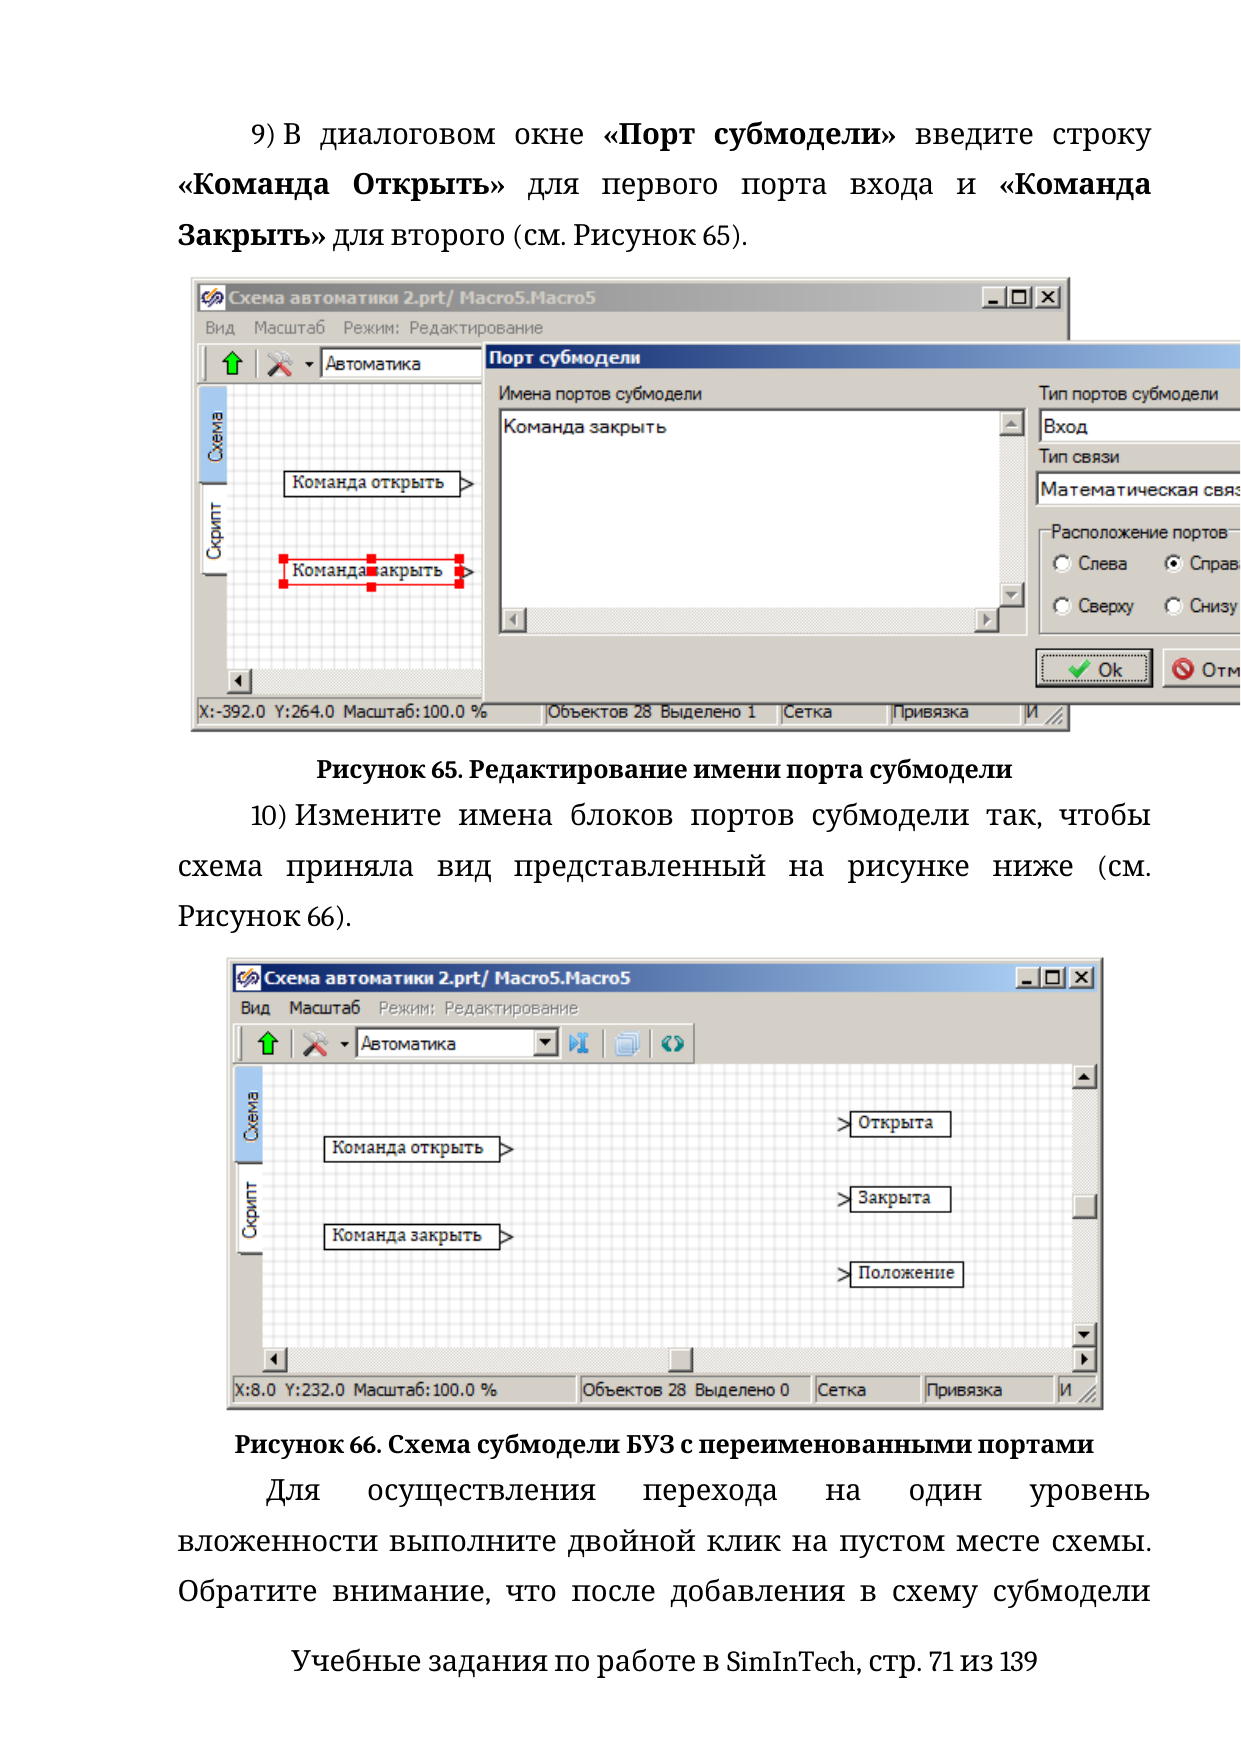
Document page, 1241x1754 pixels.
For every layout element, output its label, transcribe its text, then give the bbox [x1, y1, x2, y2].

picture [219, 950, 1109, 1415]
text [177, 1474, 1152, 1609]
picture [177, 269, 1241, 740]
